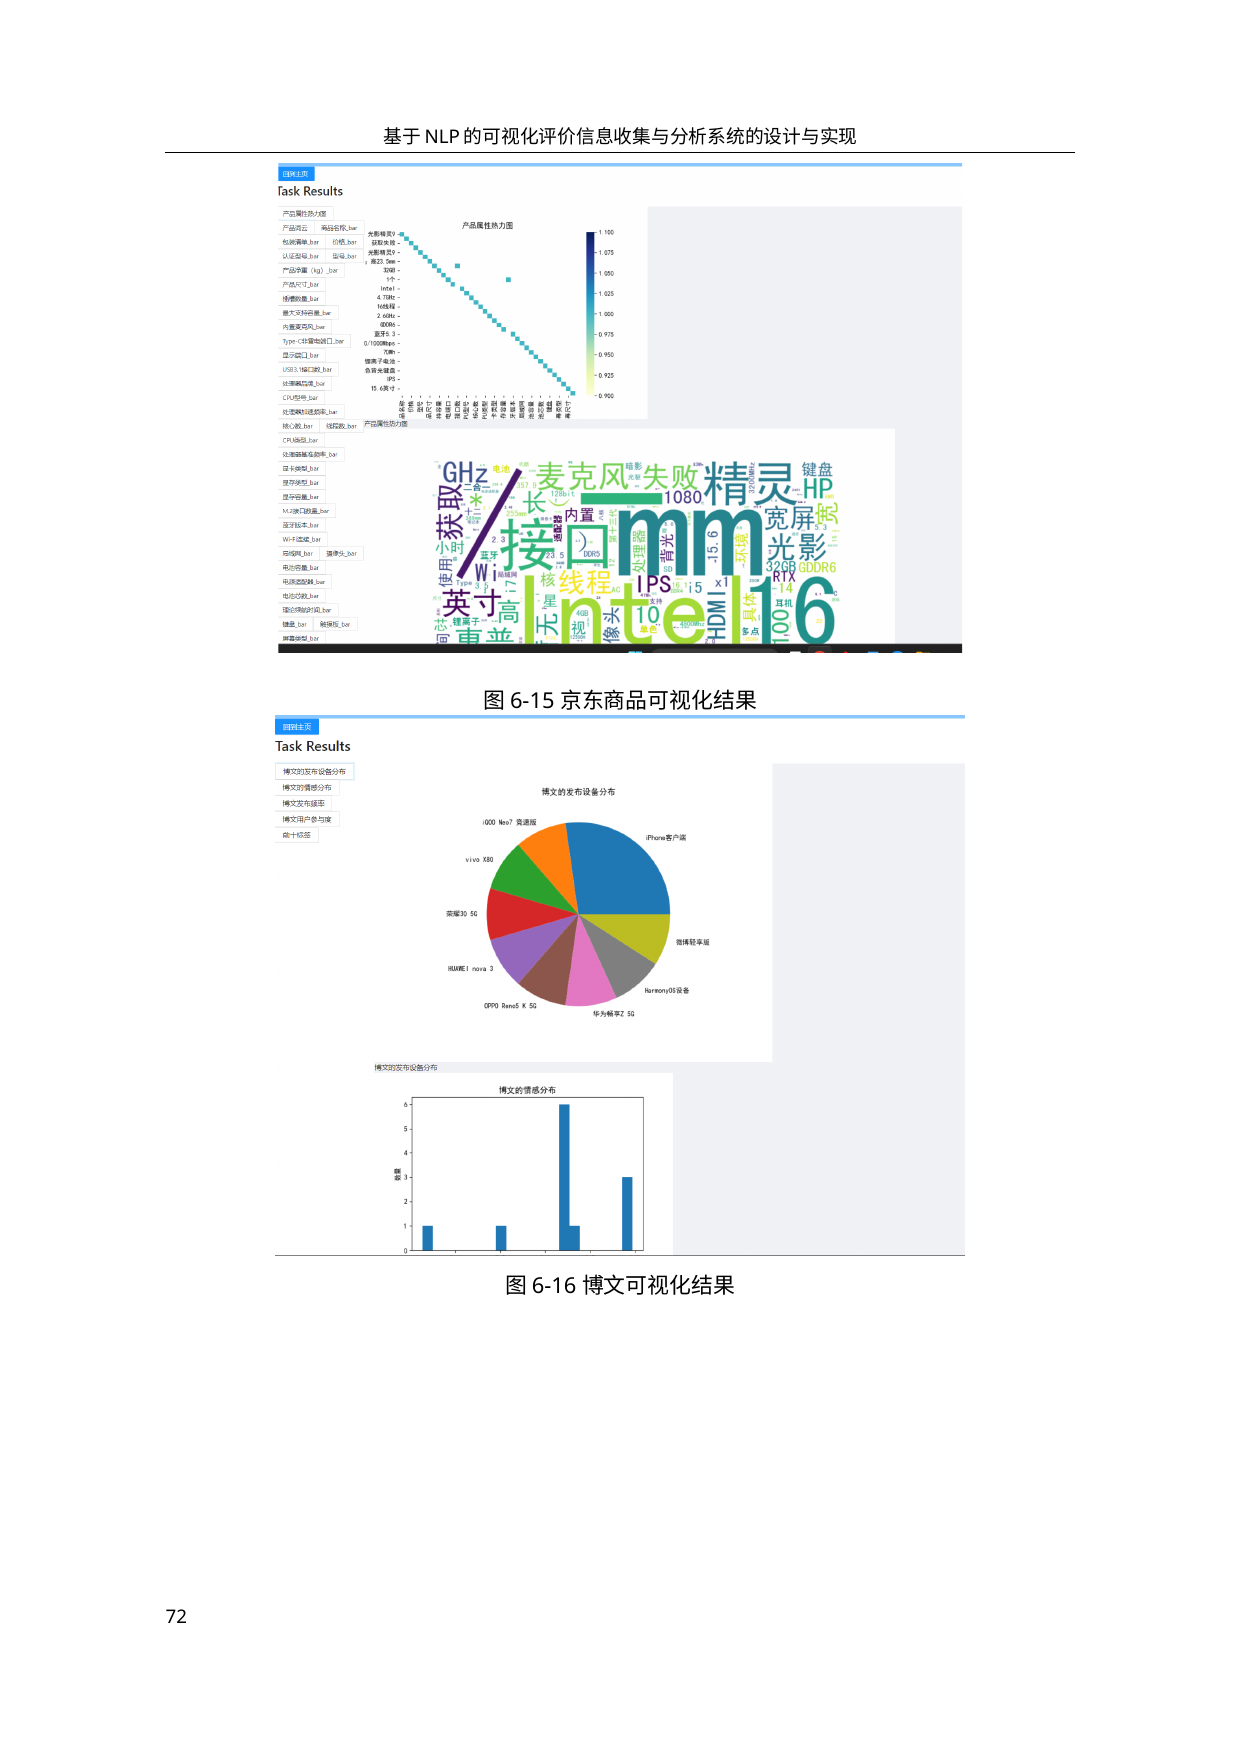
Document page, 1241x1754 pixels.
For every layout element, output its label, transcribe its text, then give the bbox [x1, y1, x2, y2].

text 图6-15 京东商品可视化结果 [165, 683, 1075, 716]
picture [278, 163, 963, 653]
text 图6-16 博文可视化结果 [165, 1268, 1075, 1301]
picture [275, 715, 965, 1256]
